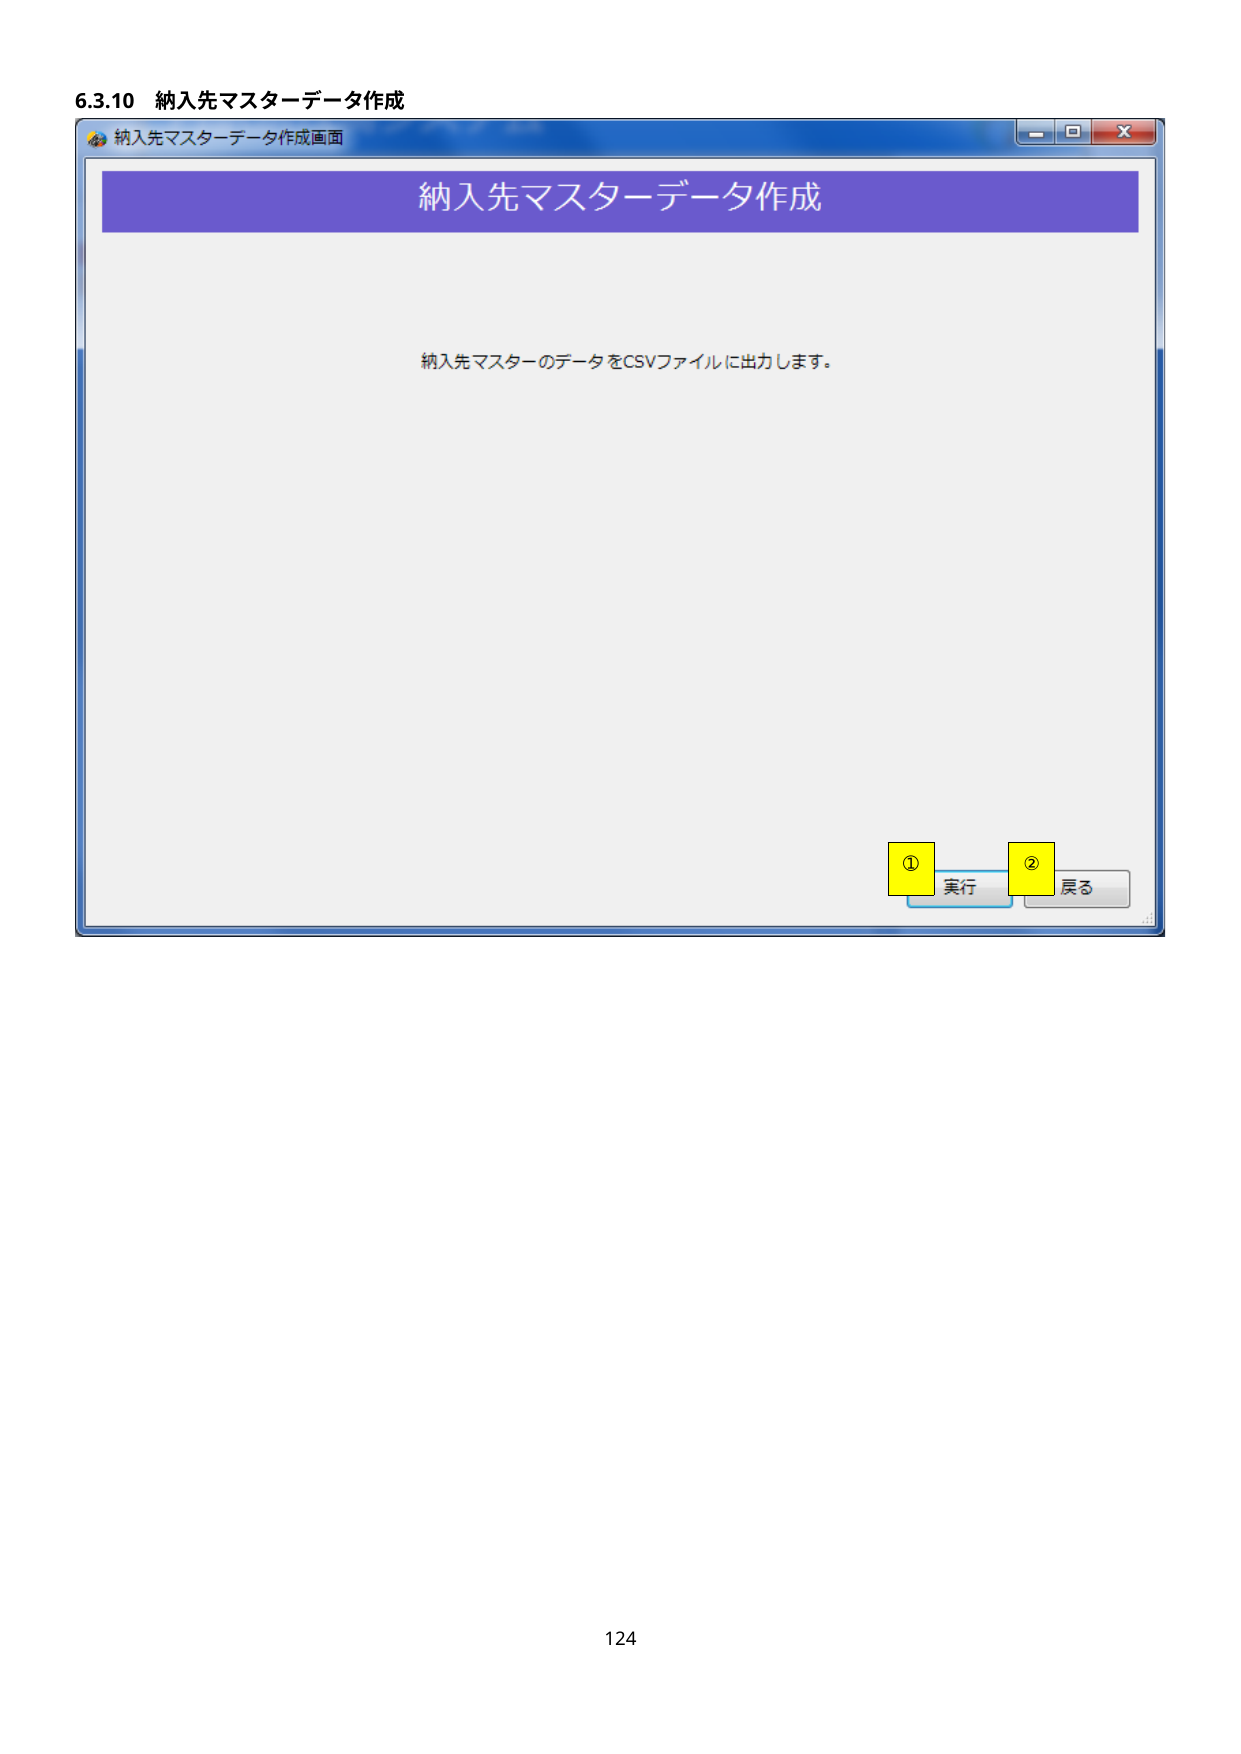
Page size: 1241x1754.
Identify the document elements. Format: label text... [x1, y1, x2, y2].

subtitle 6.3.10 納入先マスターデータ作成 [75, 81, 1165, 118]
picture [75, 118, 1166, 937]
